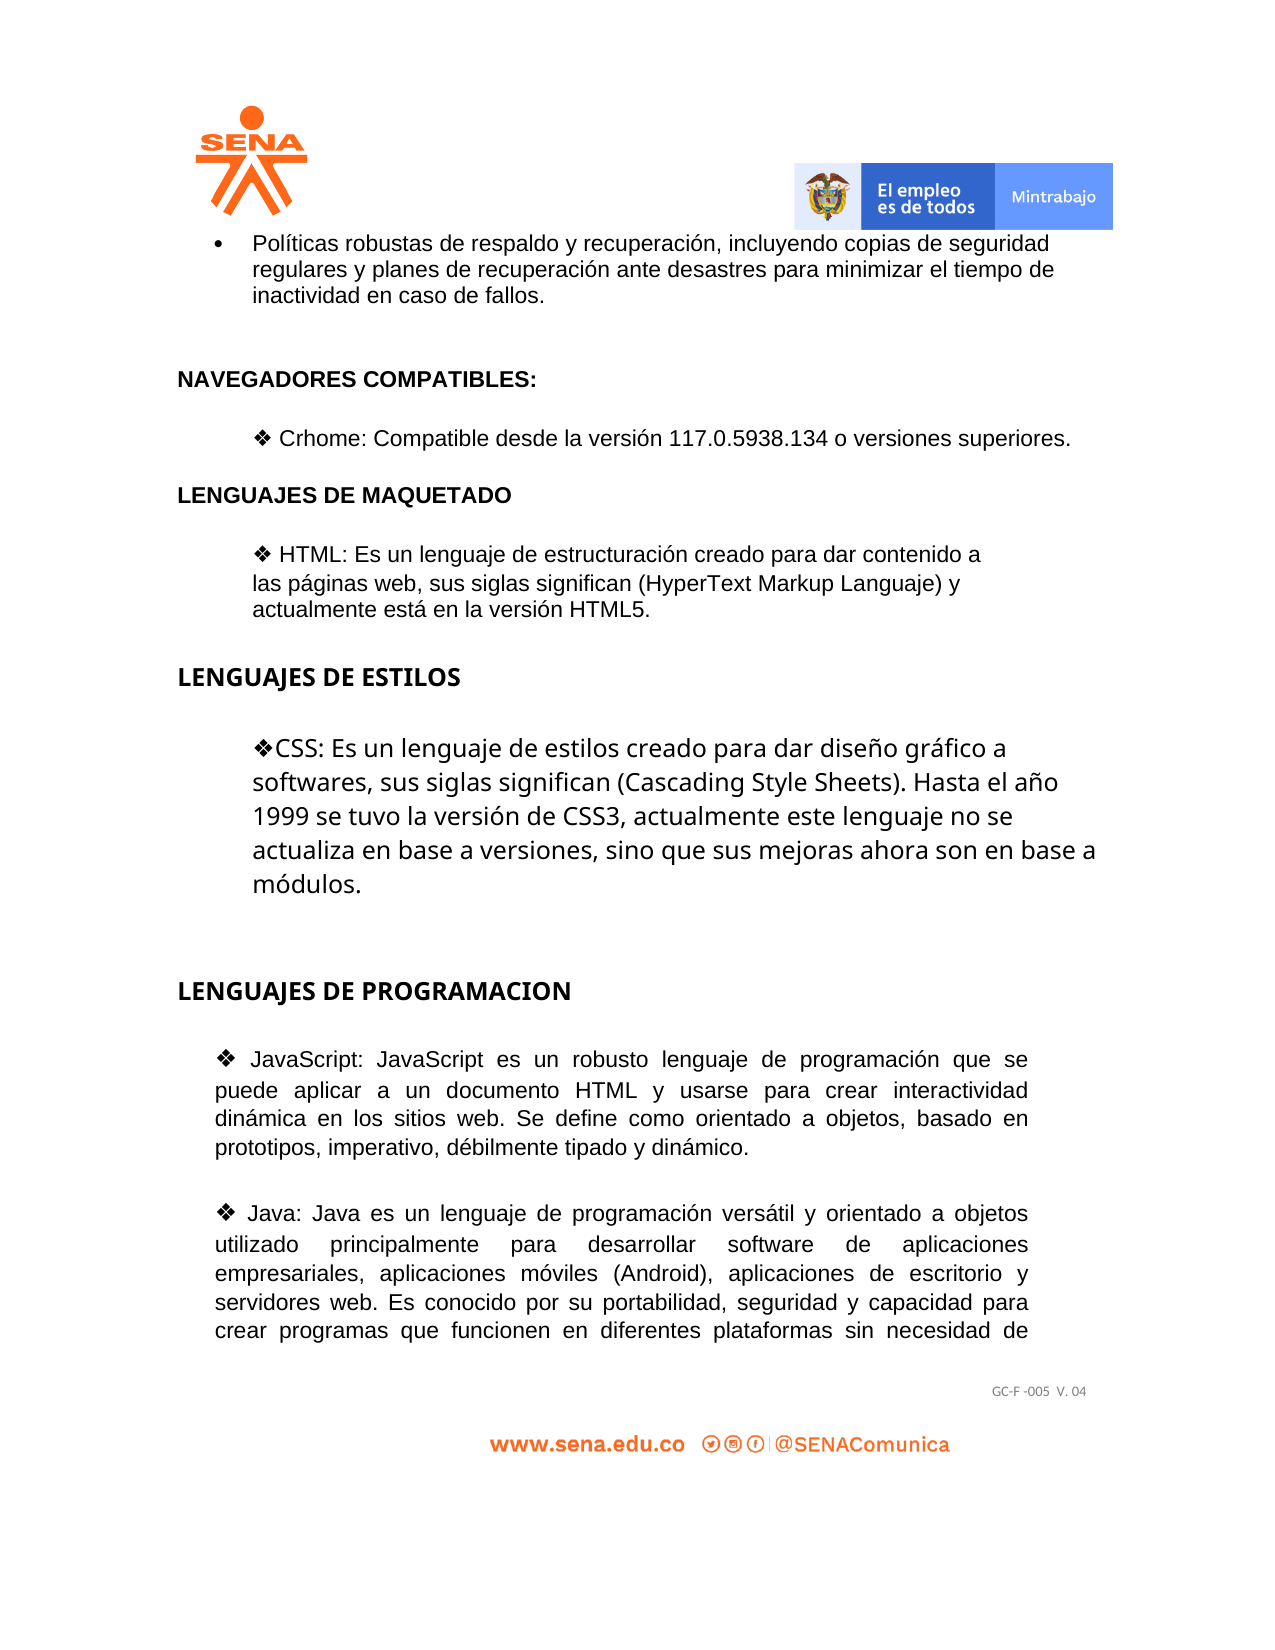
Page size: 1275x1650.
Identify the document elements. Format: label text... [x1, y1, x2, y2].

text NAVEGADORES COMPATIBLES: [177, 366, 1098, 392]
list Políticas robustas de respaldo y recuperación, incluyendo copias de seguridad regulares y planes de recuperación ante desastres para minimizar el tiempo de inactividad en caso de fallos. [214, 230, 1098, 309]
text ❖CSS: Es un lenguaje de estilos creado para dar diseño gráfico a softwares, sus siglas significan (Cascading Style Sheets). Hasta el año 1999 se tuvo la versión de CSS3, actualmente este lenguaje no se actualiza en base a versiones, sino que sus mejoras ahora son en base a módulos. [252, 731, 1098, 901]
text LENGUAJES DE MAQUETADO [177, 482, 1098, 509]
picture [794, 163, 1113, 230]
text LENGUAJES DE PROGRAMACION [177, 974, 1098, 1008]
text ❖ HTML: Es un lenguaje de estructuración creado para dar contenido a las páginas web, sus siglas significan (HyperText Markup Languaje) y actualmente está en la versión HTML5. [177, 538, 1098, 622]
text ❖ JavaScript: JavaScript es un robusto lenguaje de programación que se puede aplicar a un documento HTML y usarse para crear interactividad dinámica en los sitios web. Se define como orientado a objetos, basado en prototipos, imperativo, débilmente tipado y dinámico. [214, 1040, 1029, 1160]
picture [478, 1423, 960, 1464]
text ❖ Crhome: Compatible desde la versión 117.0.5938.134 o versiones superiores. [252, 422, 1098, 453]
picture [177, 85, 325, 233]
text LENGUAJES DE ESTILOS [177, 659, 1098, 693]
